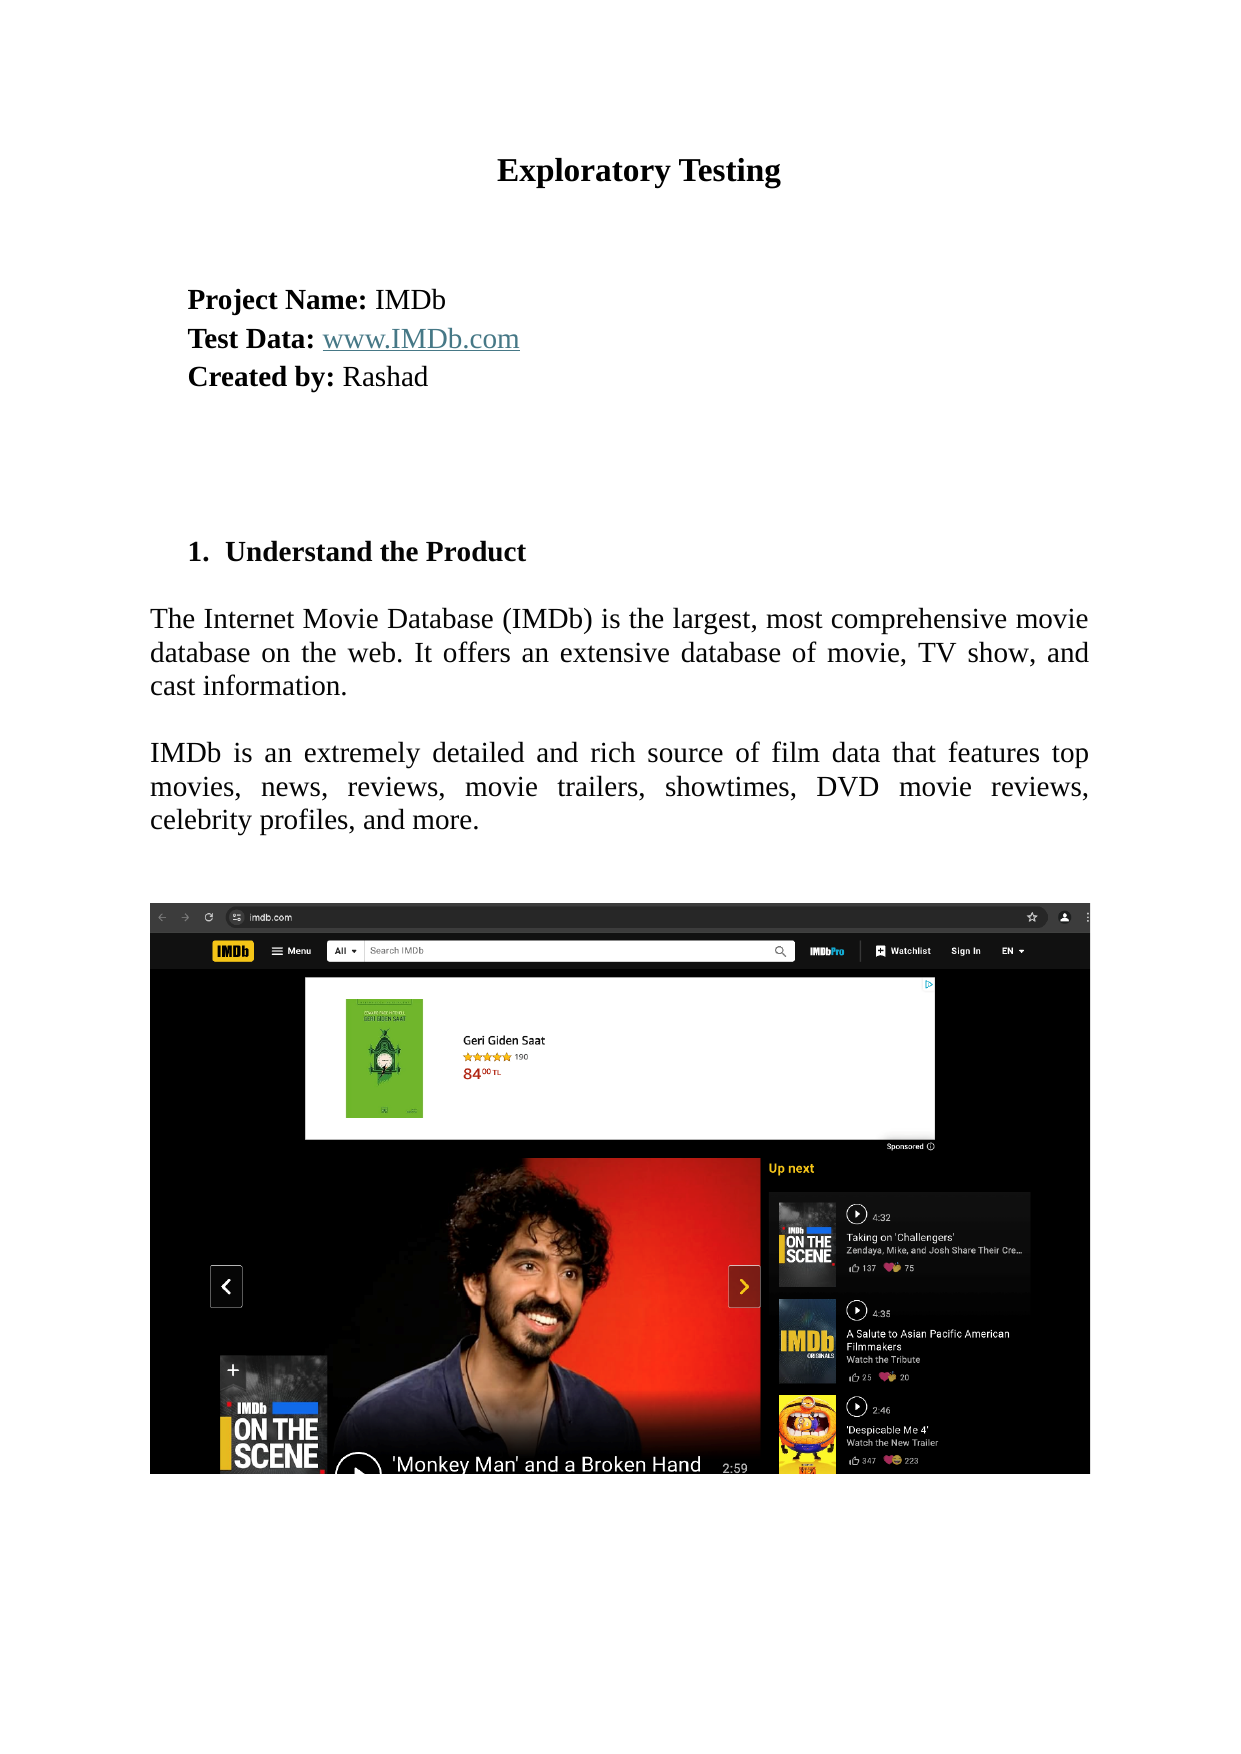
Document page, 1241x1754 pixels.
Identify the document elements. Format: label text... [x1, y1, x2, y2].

text Created by: Rashad [187, 359, 1090, 393]
text Exploratory Testing [187, 150, 1090, 188]
picture [150, 903, 1091, 1474]
list Understand the Product [187, 534, 1090, 568]
text Project Name: IMDb [187, 282, 1090, 316]
text The Internet Movie Database (IMDb) is the largest, most comprehensive movie database on the web. It offers an extensive database of movie, TV show, and cast information. [150, 601, 1090, 702]
text IMDb is an extremely detailed and rich source of film data that features top movies, news, reviews, movie trailers, showtimes, DVD movie reviews, celebrity profiles, and more. [150, 735, 1090, 836]
text Test Data: www.IMDb.com [187, 321, 1090, 354]
